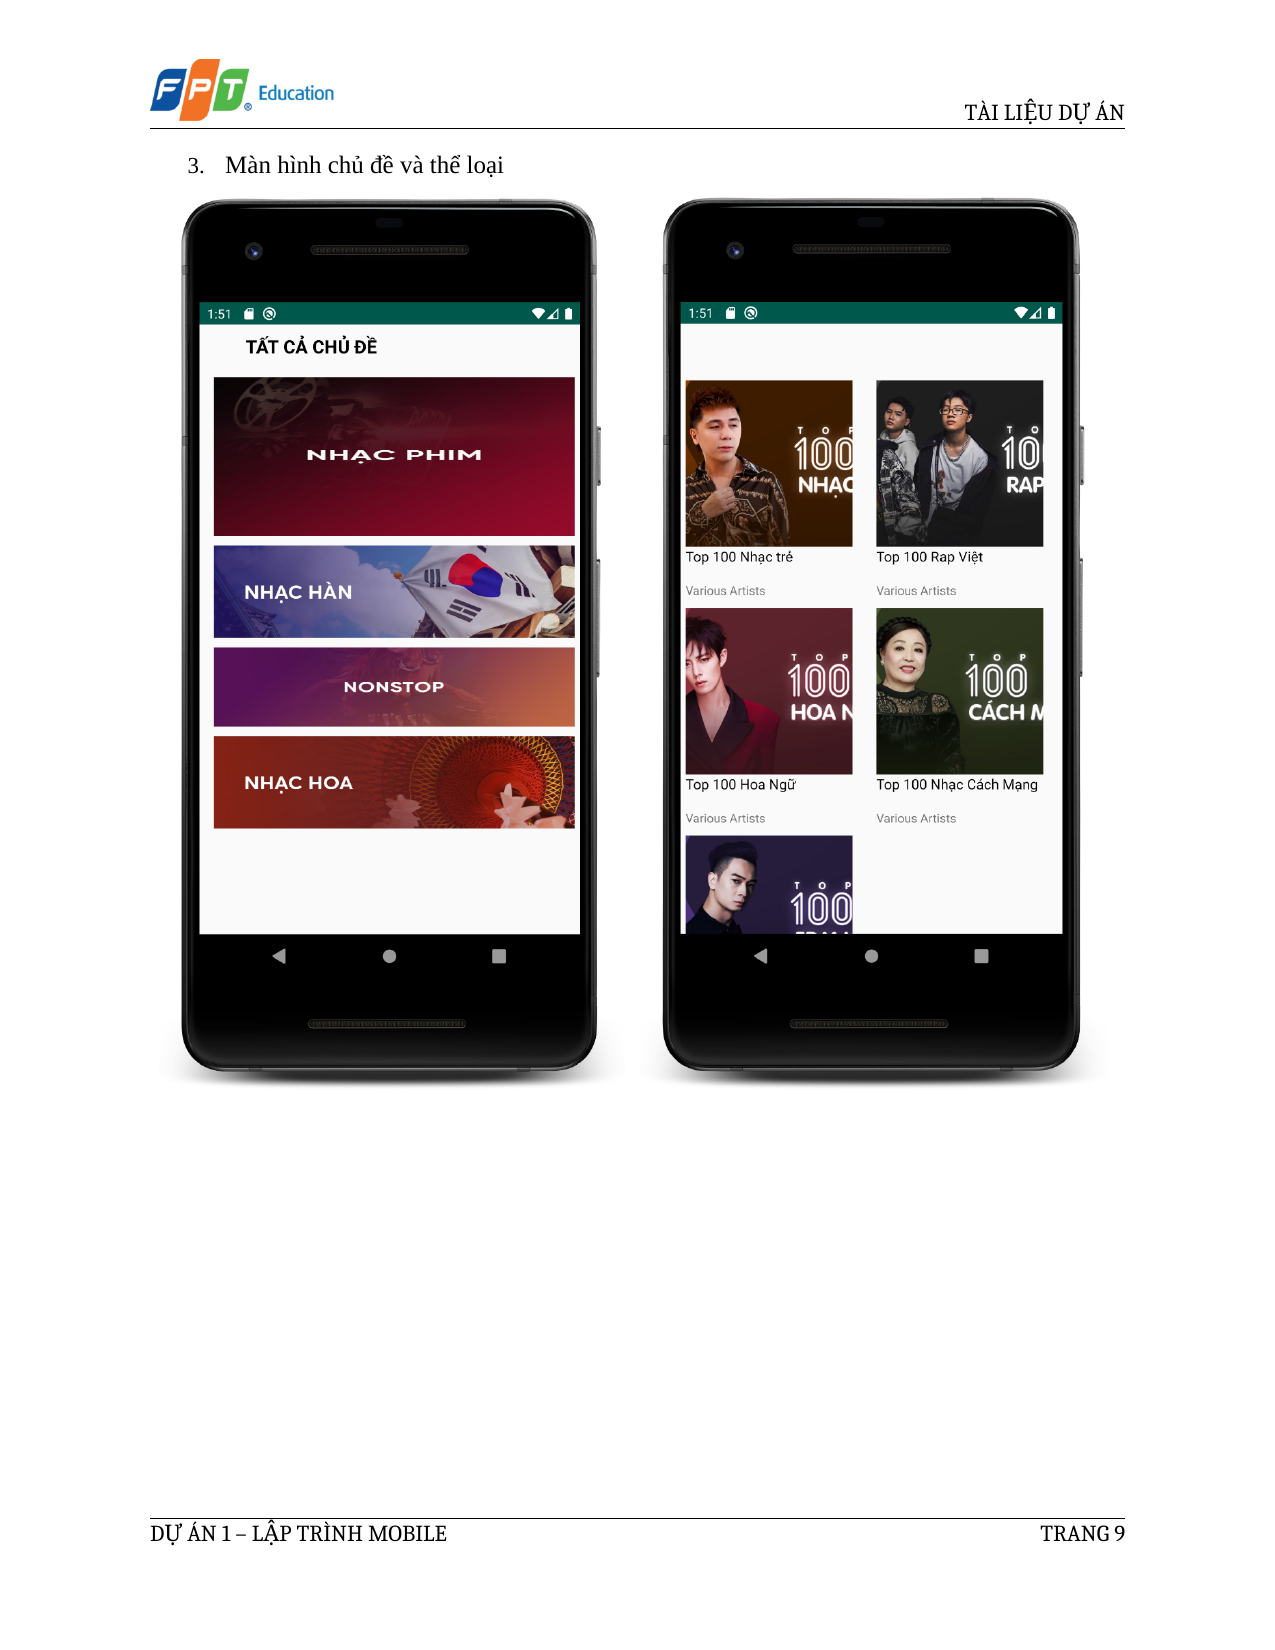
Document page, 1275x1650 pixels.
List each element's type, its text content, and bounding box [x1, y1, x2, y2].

picture [150, 197, 1115, 1090]
picture [150, 59, 336, 121]
list Màn hình chủ đề và thể loại [187, 150, 1125, 179]
